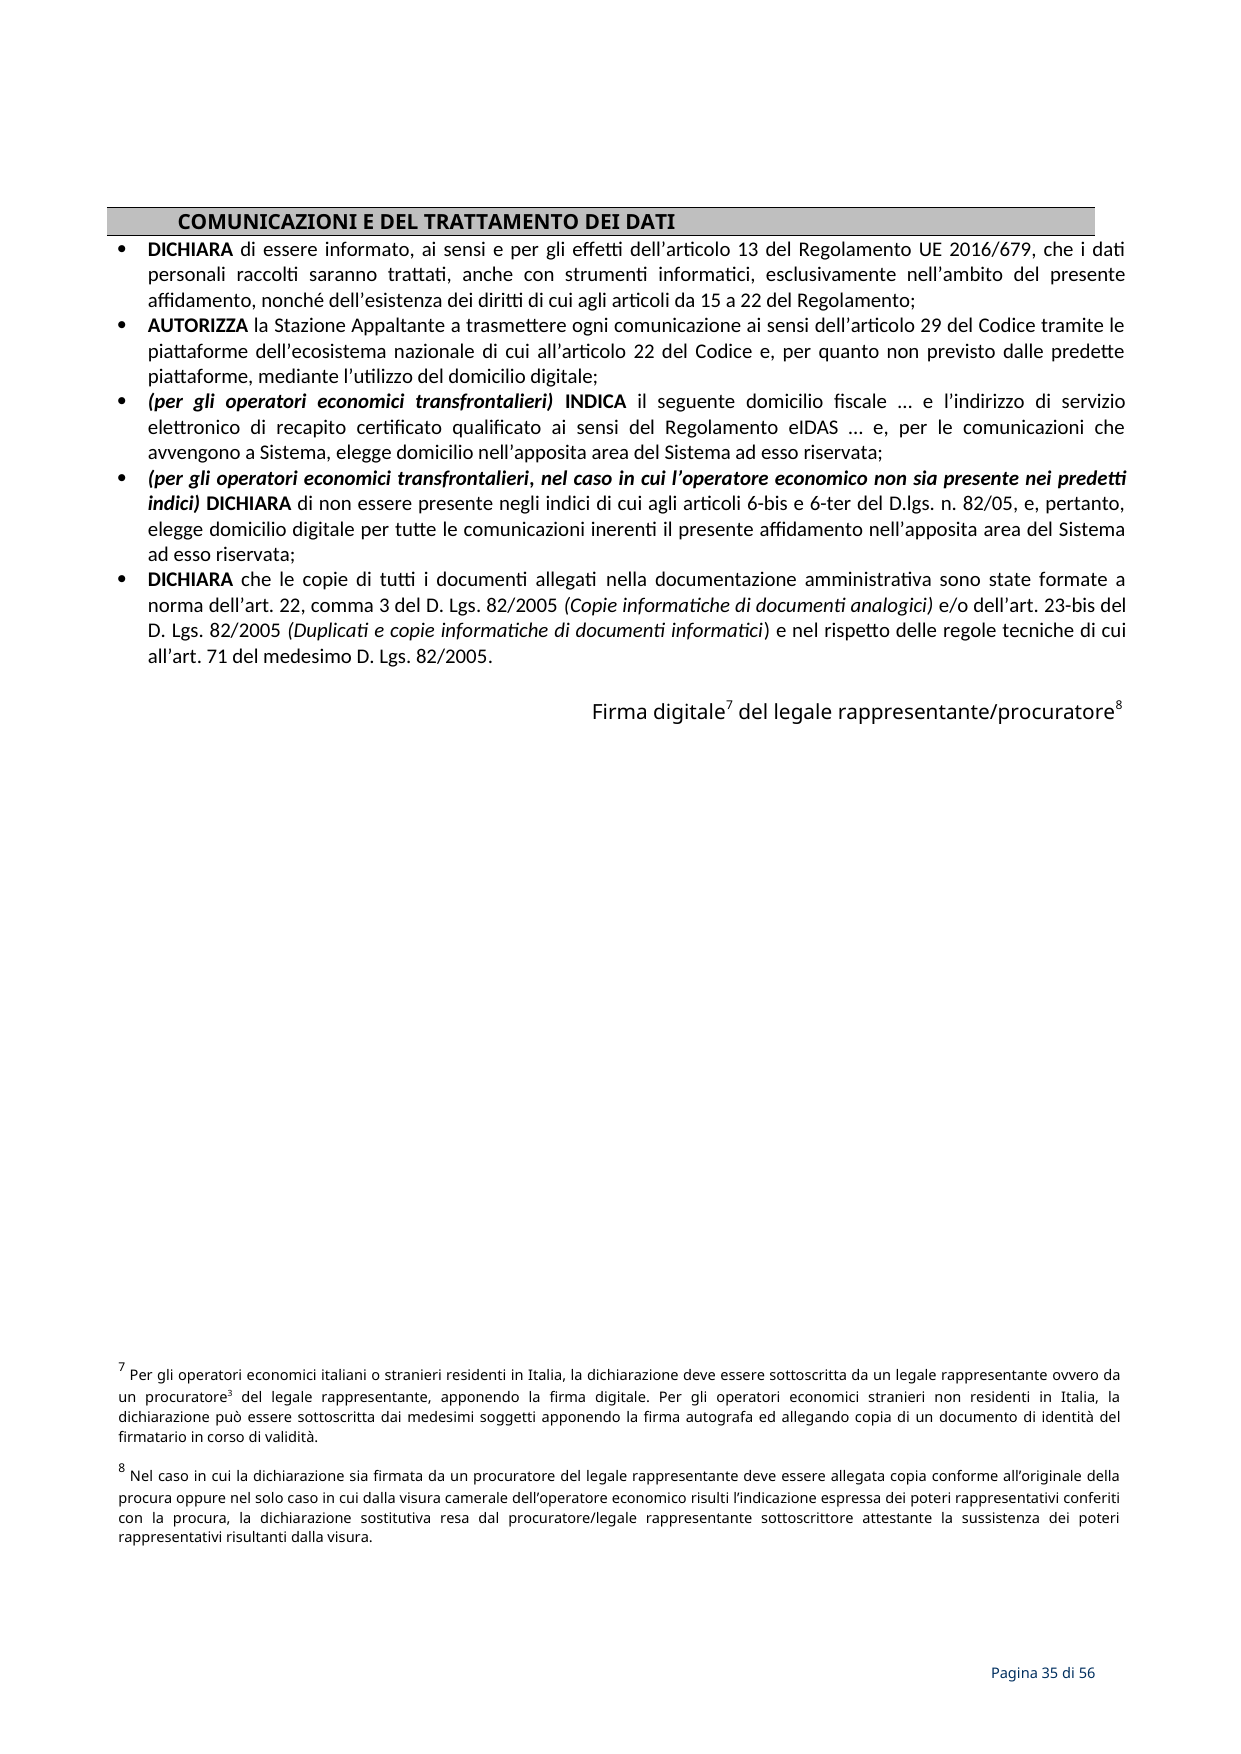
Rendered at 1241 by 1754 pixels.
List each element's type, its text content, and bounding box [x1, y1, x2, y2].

list DICHIARA di essere informato, ai sensi e per gli effetti dell’articolo 13 del Regolamento UE 2016/679, che i dati personali raccolti saranno trattati, anche con strumenti informatici, esclusivamente nell’ambito del presente affidamento, nonché dell’esistenza dei diritti di cui agli articoli da 15 a 22 del Regolamento; [118, 236, 1127, 312]
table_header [107, 208, 1095, 235]
list (per gli operatori economici transfrontalieri) INDICA il seguente domicilio fiscale … e l’indirizzo di servizio elettronico di recapito certificato qualificato ai sensi del Regolamento eIDAS … e, per le comunicazioni che avvengono a Sistema, elegge domicilio nell’apposita area del Sistema ad esso riservata; [118, 389, 1127, 465]
list AUTORIZZA la Stazione Appaltante a trasmettere ogni comunicazione ai sensi dell’articolo 29 del Codice tramite le piattaforme dell’ecosistema nazionale di cui all’articolo 22 del Codice e, per quanto non previsto dalle predette piattaforme, mediante l’utilizzo del domicilio digitale; [118, 312, 1127, 389]
list (per gli operatori economici transfrontalieri, nel caso in cui l’operatore economico non sia presente nei predetti indici) DICHIARA di non essere presente negli indici di cui agli articoli 6-bis e 6-ter del D.lgs. n. 82/05, e, pertanto, elegge domicilio digitale per tutte le comunicazioni inerenti il presente affidamento nell’apposita area del Sistema ad esso riservata; [118, 465, 1127, 567]
text Firma digitale del legale rappresentante/procuratore [118, 697, 1122, 725]
list DICHIARA che le copie di tutti i documenti allegati nella documentazione amministrativa sono state formate a norma dell’art. 22, comma 3 del D. Lgs. 82/2005 (Copie informatiche di documenti analogici) e/o dell’art. 23-bis del D. Lgs. 82/2005 (Duplicati e copie informatiche di documenti informatici) e nel rispetto delle regole tecniche di cui all’art. 71 del medesimo D. Lgs. 82/2005. [118, 567, 1127, 668]
